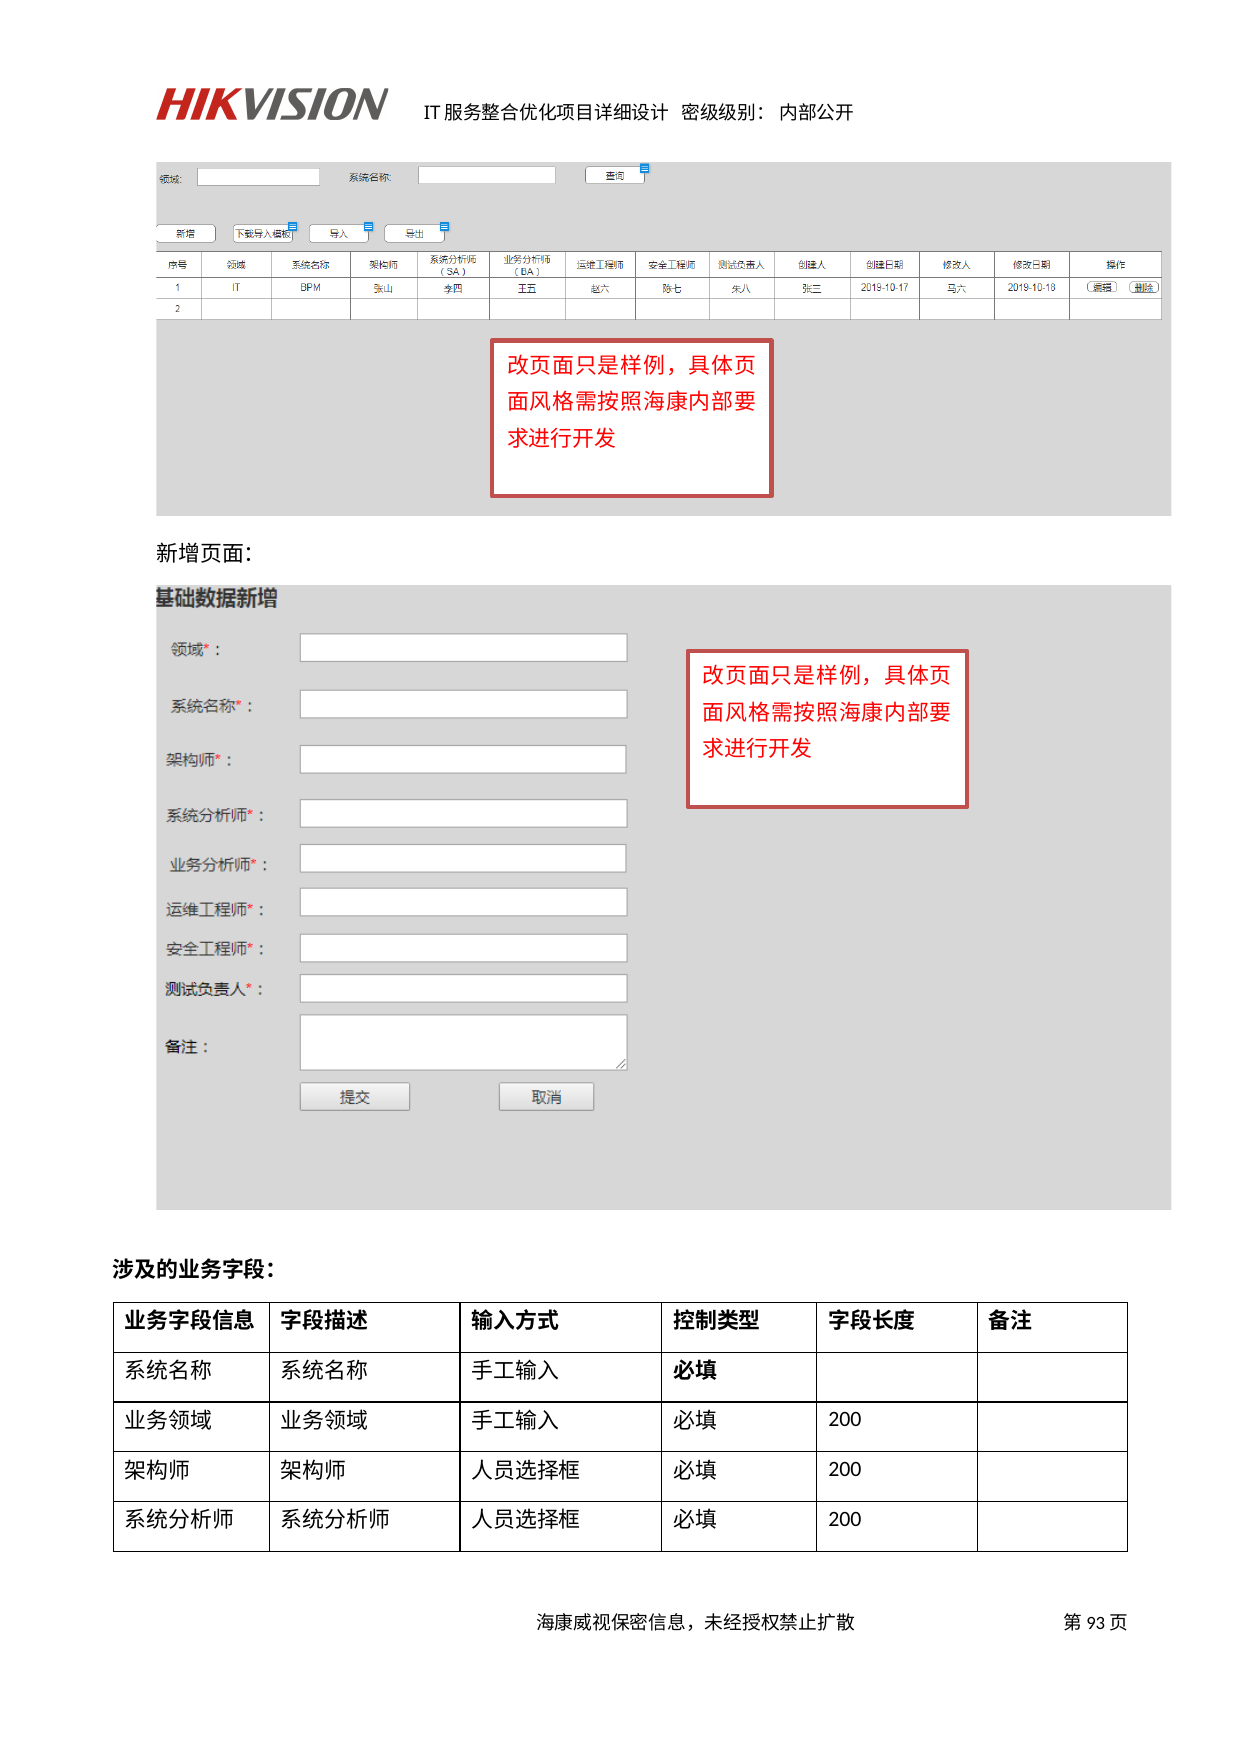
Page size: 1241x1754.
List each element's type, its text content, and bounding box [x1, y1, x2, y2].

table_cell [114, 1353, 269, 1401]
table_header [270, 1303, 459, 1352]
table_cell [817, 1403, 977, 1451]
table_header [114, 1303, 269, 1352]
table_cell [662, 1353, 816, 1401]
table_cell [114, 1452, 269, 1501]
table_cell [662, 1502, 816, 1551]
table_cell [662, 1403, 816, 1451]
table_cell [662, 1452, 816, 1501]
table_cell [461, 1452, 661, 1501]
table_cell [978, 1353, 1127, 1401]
picture [156, 88, 389, 120]
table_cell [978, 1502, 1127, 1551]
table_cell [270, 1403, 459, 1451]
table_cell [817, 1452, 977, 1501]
list 新增页面： [156, 536, 1128, 568]
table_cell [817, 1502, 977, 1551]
picture [156, 162, 1172, 516]
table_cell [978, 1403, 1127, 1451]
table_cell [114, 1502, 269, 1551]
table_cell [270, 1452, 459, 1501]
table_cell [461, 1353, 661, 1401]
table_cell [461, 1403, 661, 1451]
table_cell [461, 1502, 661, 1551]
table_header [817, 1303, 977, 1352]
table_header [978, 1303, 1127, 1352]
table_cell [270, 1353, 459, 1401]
text 涉及的业务字段： [112, 1252, 1128, 1284]
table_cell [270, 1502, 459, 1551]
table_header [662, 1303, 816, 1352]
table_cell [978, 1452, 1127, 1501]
picture [156, 585, 1172, 1210]
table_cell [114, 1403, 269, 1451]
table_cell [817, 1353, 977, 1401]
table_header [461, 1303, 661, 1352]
